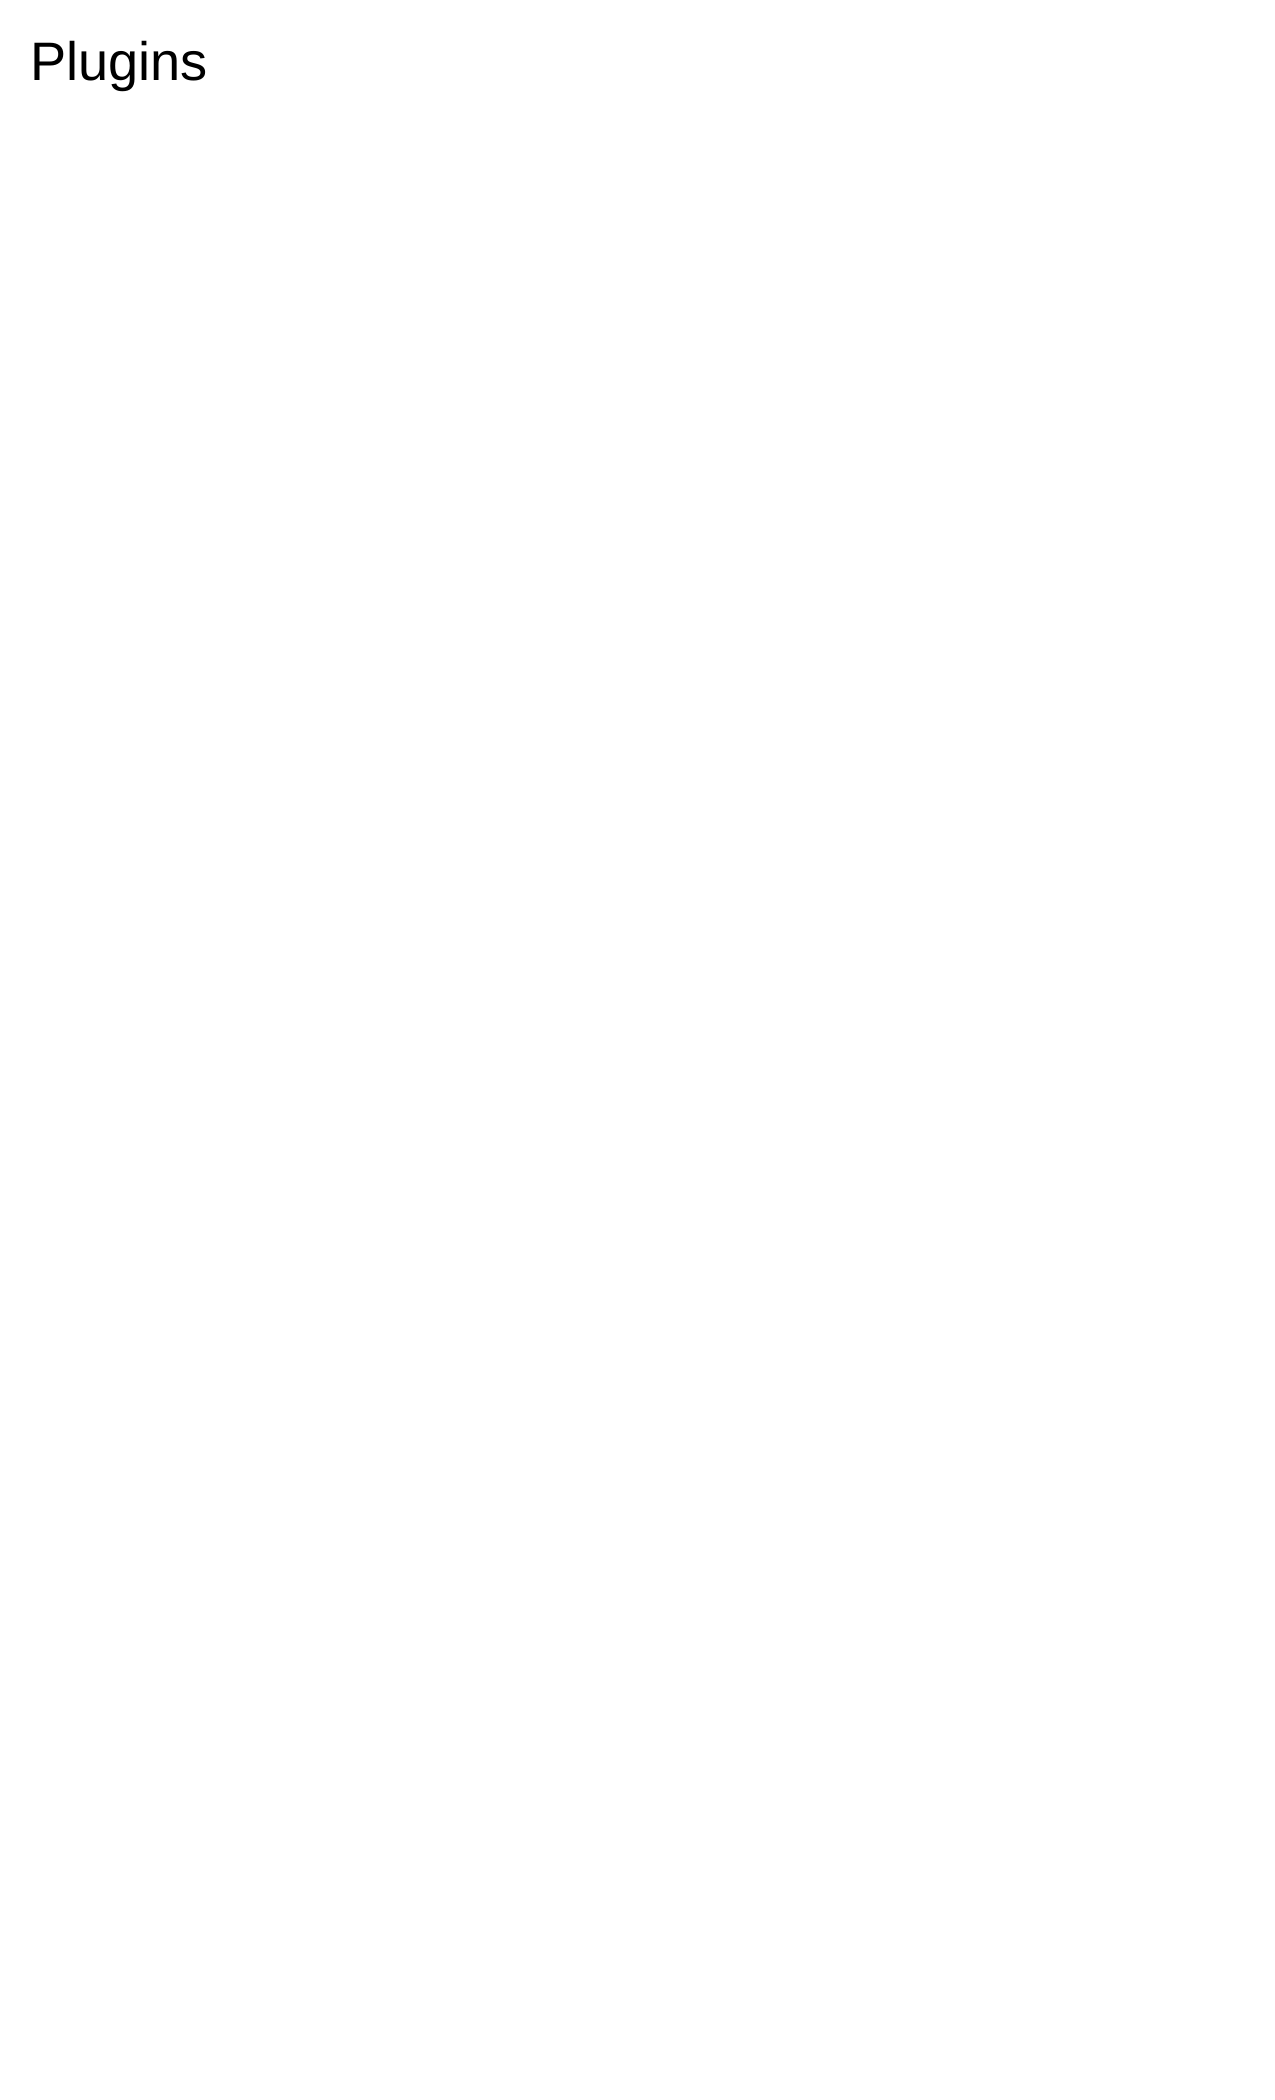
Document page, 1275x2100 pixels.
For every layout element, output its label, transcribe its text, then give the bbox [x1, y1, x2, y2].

title Plugins [30, 30, 1245, 92]
